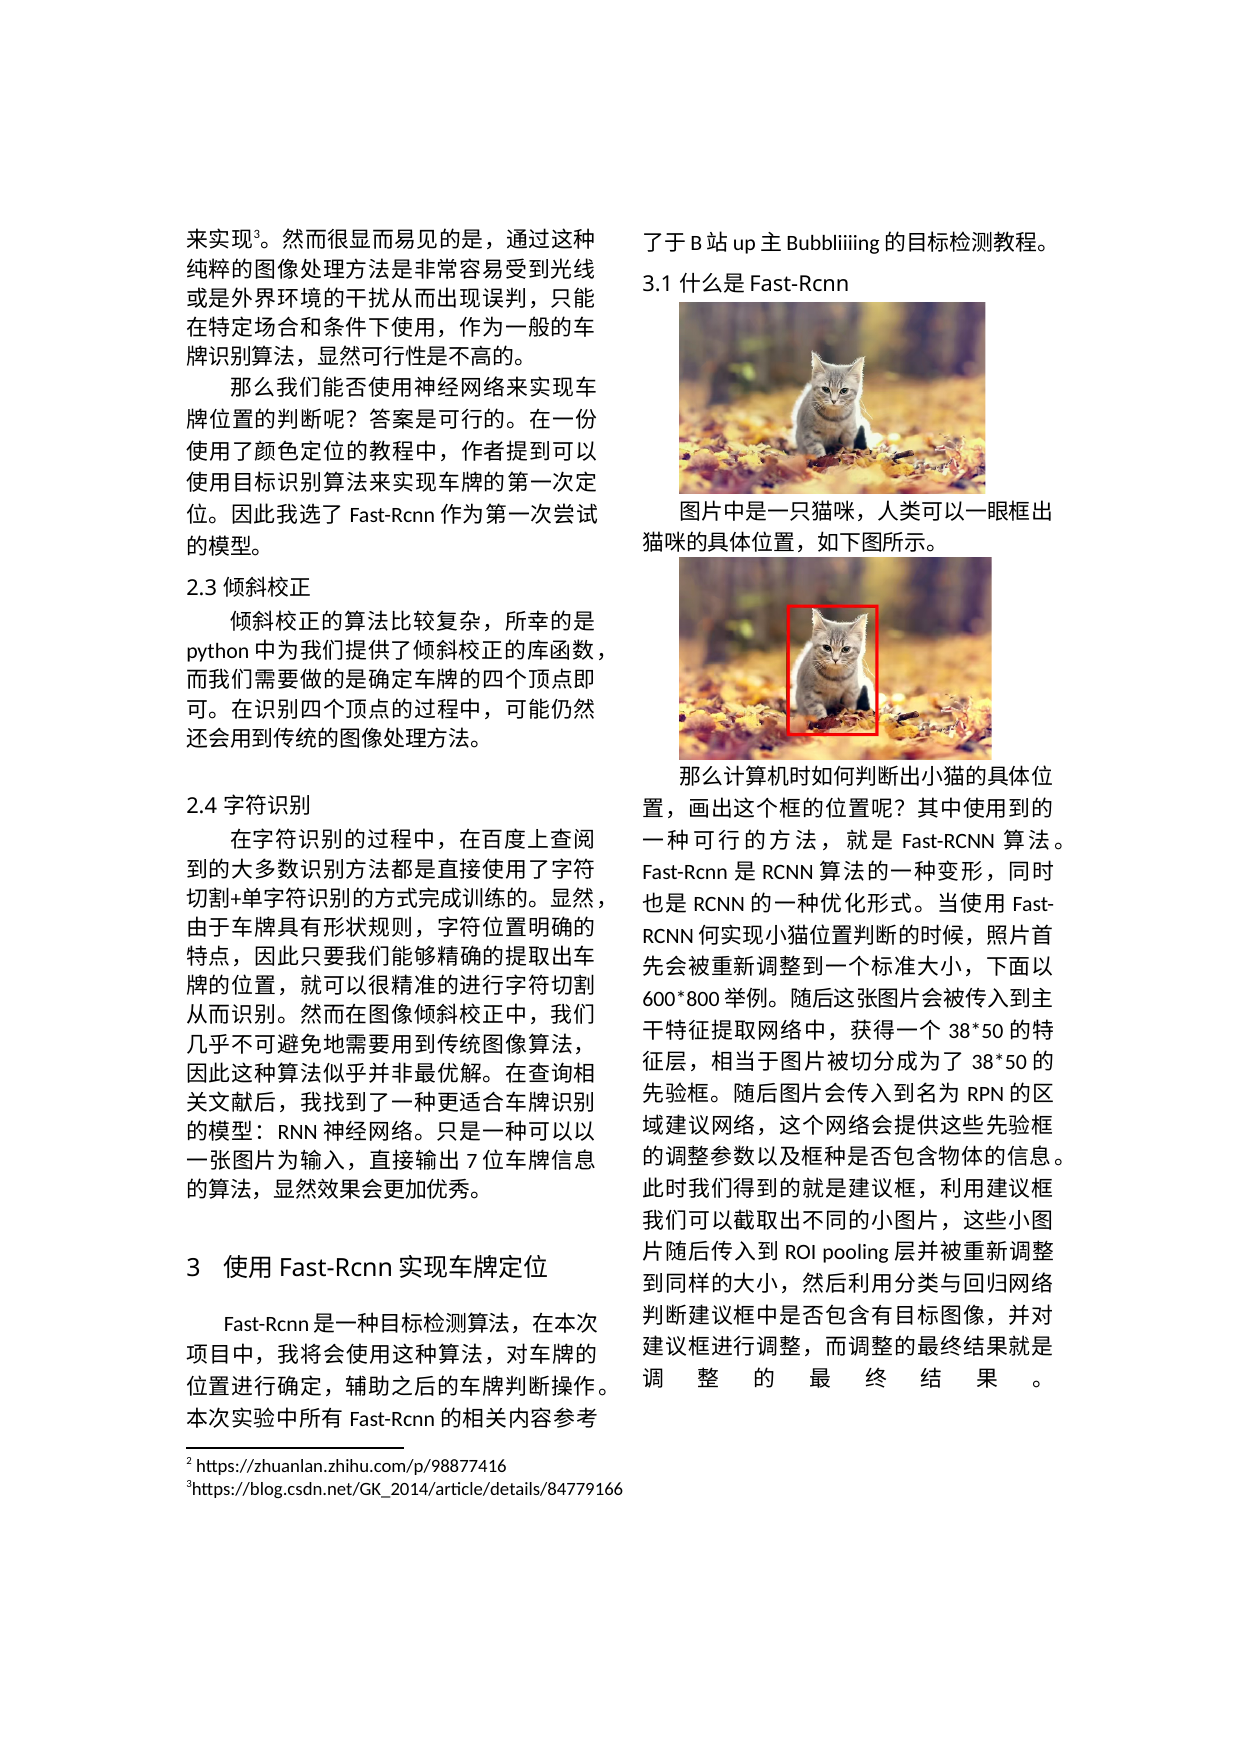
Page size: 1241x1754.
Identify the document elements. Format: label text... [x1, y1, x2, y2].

text 图片中是一只猫咪，人类可以一眼框出猫咪的具体位置，如下图所示。 [642, 494, 1054, 557]
subtitle 使用Fast-Rcnn实现车牌定位 [186, 1258, 598, 1281]
picture [679, 302, 986, 494]
subtitle 倾斜校正 [186, 577, 598, 600]
text Fast-Rcnn是一种目标检测算法，在本次项目中，我将会使用这种算法，对车牌的位置进行确定，辅助之后的车牌判断操作。本次实验中所有Fast-Rcnn的相关内容参考了于B站up主Bubbliiiing的目标检测教程。 [642, 224, 1054, 256]
subtitle 什么是Fast-Rcnn [642, 273, 1054, 296]
subtitle 字符识别 [186, 795, 598, 818]
text 在字符识别的过程中，在百度上查阅到的大多数识别方法都是直接使用了字符切割+单字符识别的方式完成训练的。显然，由于车牌具有形状规则，字符位置明确的特点，因此只要我们能够精确的提取出车牌的位置，就可以很精准的进行字符切割从而识别。然而在图像倾斜校正中，我们几乎不可避免地需要用到传统图像算法，因此这种算法似乎并非最优解。在查询相关文献后，我找到了一种更适合车牌识别的模型：RNN神经网络。只是一种可以以一张图片为输入，直接输出7位车牌信息的算法，显然效果会更加优秀。 [186, 824, 596, 1204]
picture [679, 557, 992, 760]
text 那么我们能否使用神经网络来实现车牌位置的判断呢？答案是可行的。在一份使用了颜色定位的教程中，作者提到可以使用目标识别算法来实现车牌的第一次定位。因此我选了Fast-Rcnn作为第一次尝试的模型。 [186, 370, 598, 560]
text 倾斜校正的算法比较复杂，所幸的是python中为我们提供了倾斜校正的库函数，而我们需要做的是确定车牌的四个顶点即可。在识别四个顶点的过程中，可能仍然还会用到传统的图像处理方法。 [186, 606, 596, 752]
text Fast-Rcnn是一种目标检测算法，在本次项目中，我将会使用这种算法，对车牌的位置进行确定，辅助之后的车牌判断操作。本次实验中所有Fast-Rcnn的相关内容参考了于B站up主Bubbliiiing的目标检测教程。 [186, 1306, 598, 1432]
